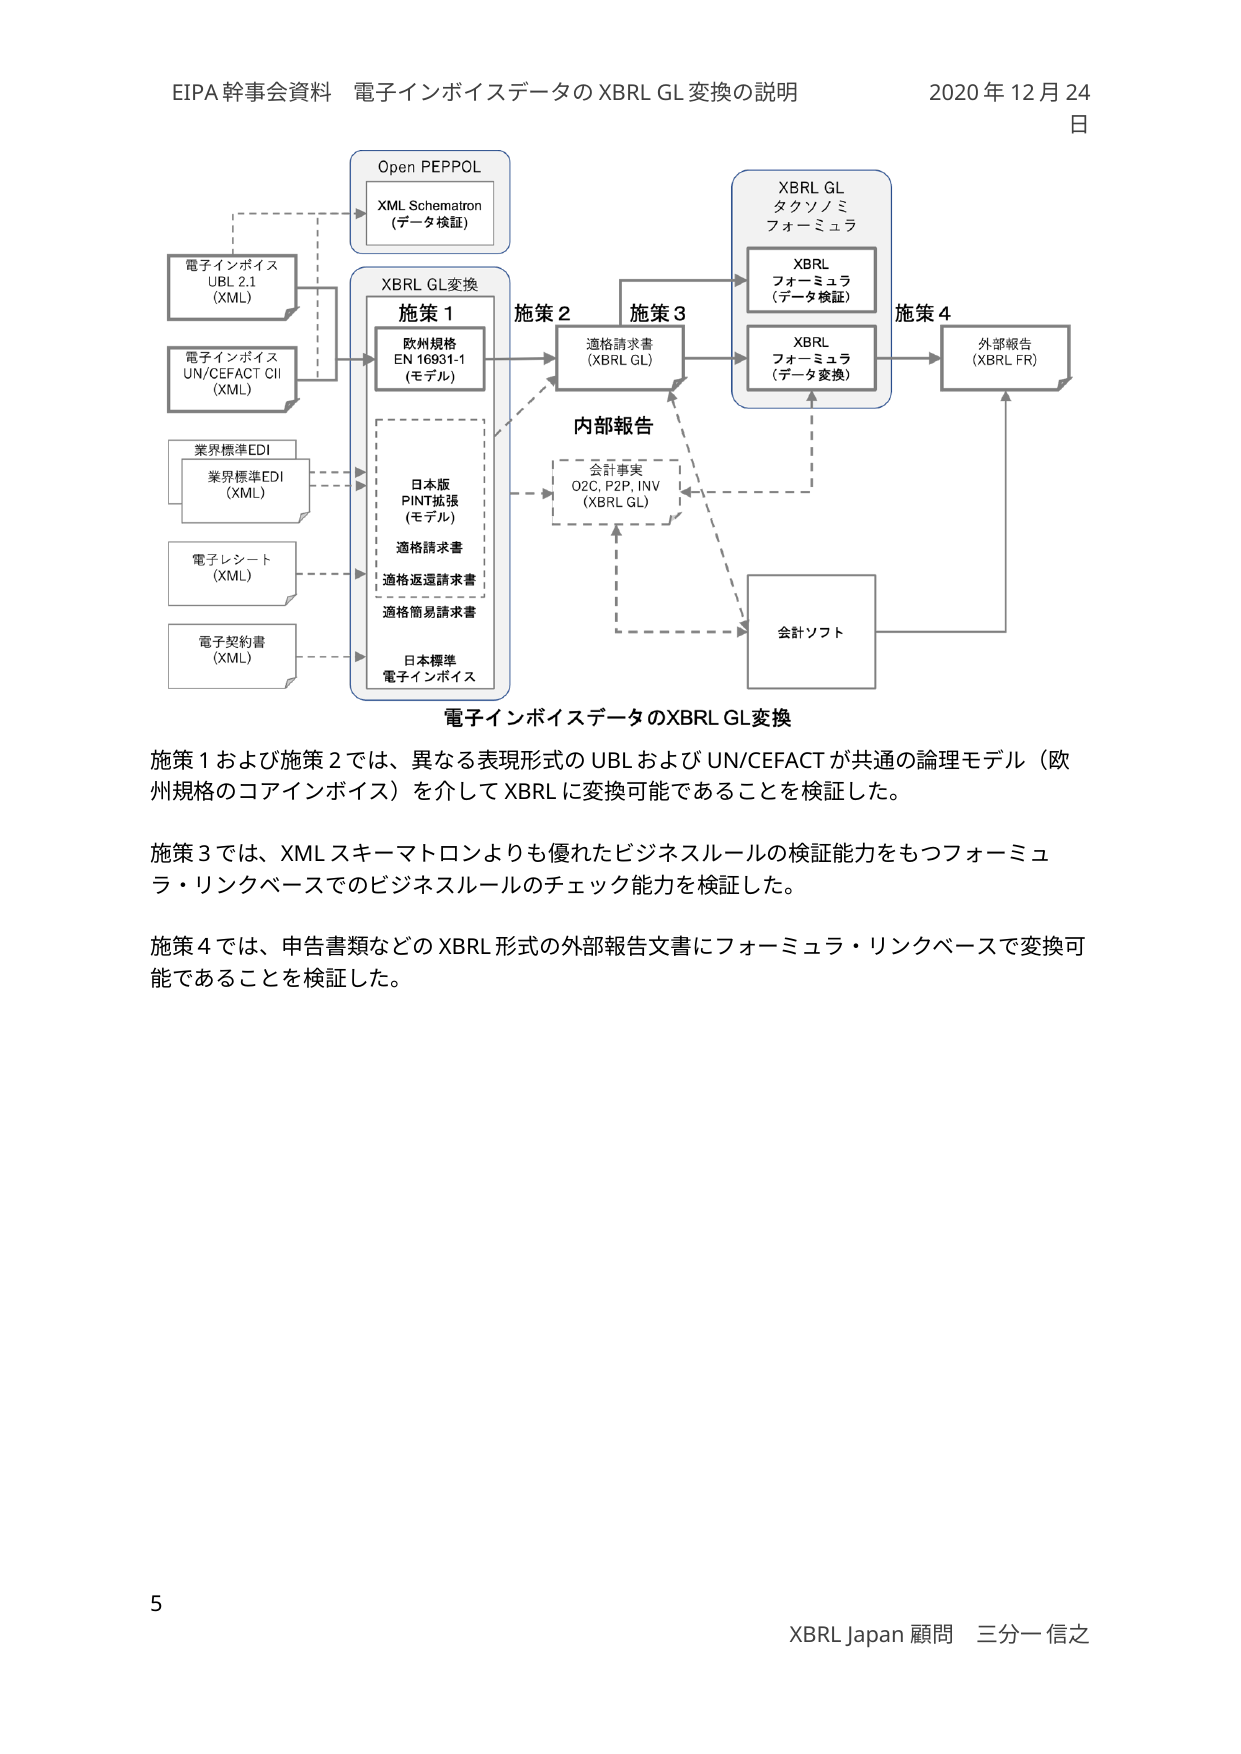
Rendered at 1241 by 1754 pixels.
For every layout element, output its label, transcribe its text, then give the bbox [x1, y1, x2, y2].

text 施策1および施策2では、異なる表現形式のUBLおよびUN/CEFACTが共通の論理モデル（欧州規格のコアインボイス）を介してXBRLに変換可能であることを検証した。 [150, 743, 1090, 806]
text 施策４では、申告書類などのXBRL形式の外部報告文書にフォーミュラ・リンクベースで変換可能であることを検証した。 [150, 929, 1090, 993]
text 施策3では、XMLスキーマトロンよりも優れたビジネスルールの検証能力をもつフォーミュラ・リンクベースでのビジネスルールのチェック能力を検証した。 [150, 836, 1090, 899]
picture [166, 150, 1074, 743]
